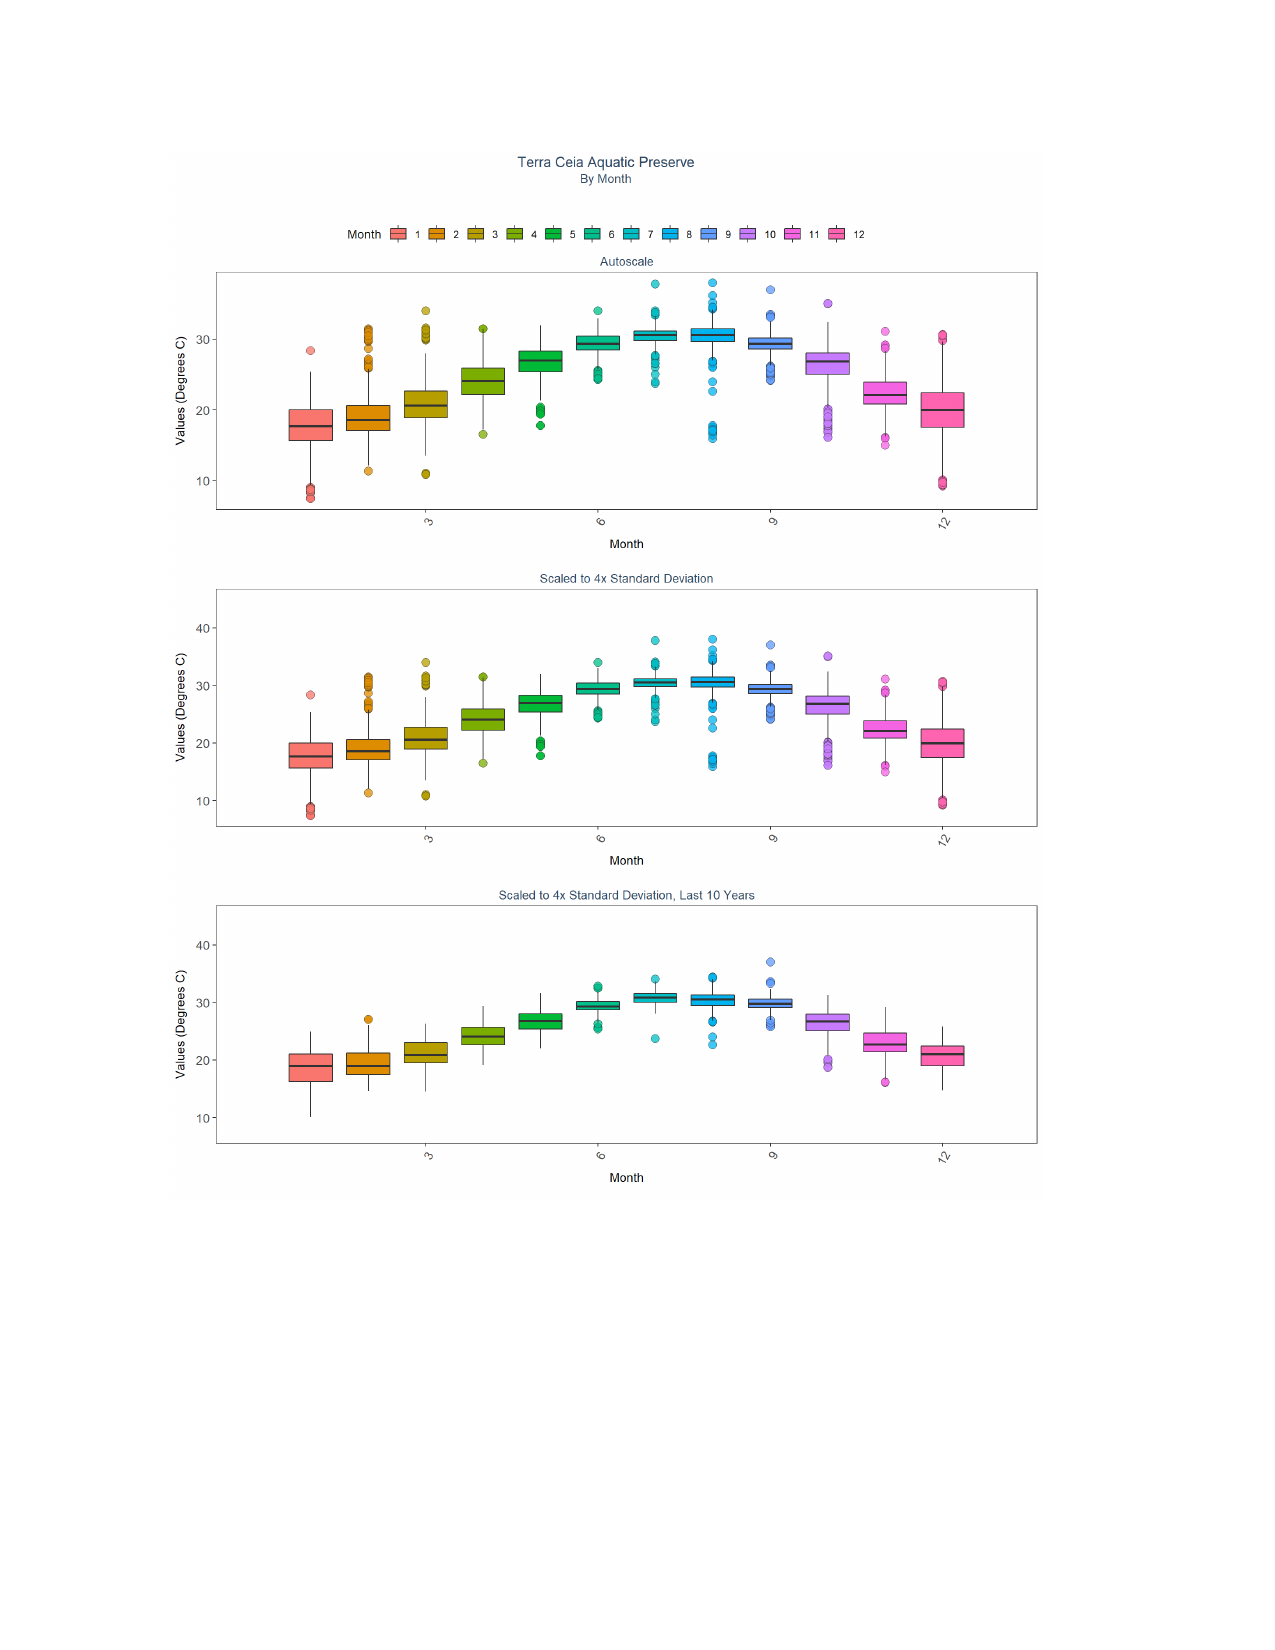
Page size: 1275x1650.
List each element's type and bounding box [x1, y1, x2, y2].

picture [168, 150, 1044, 1200]
